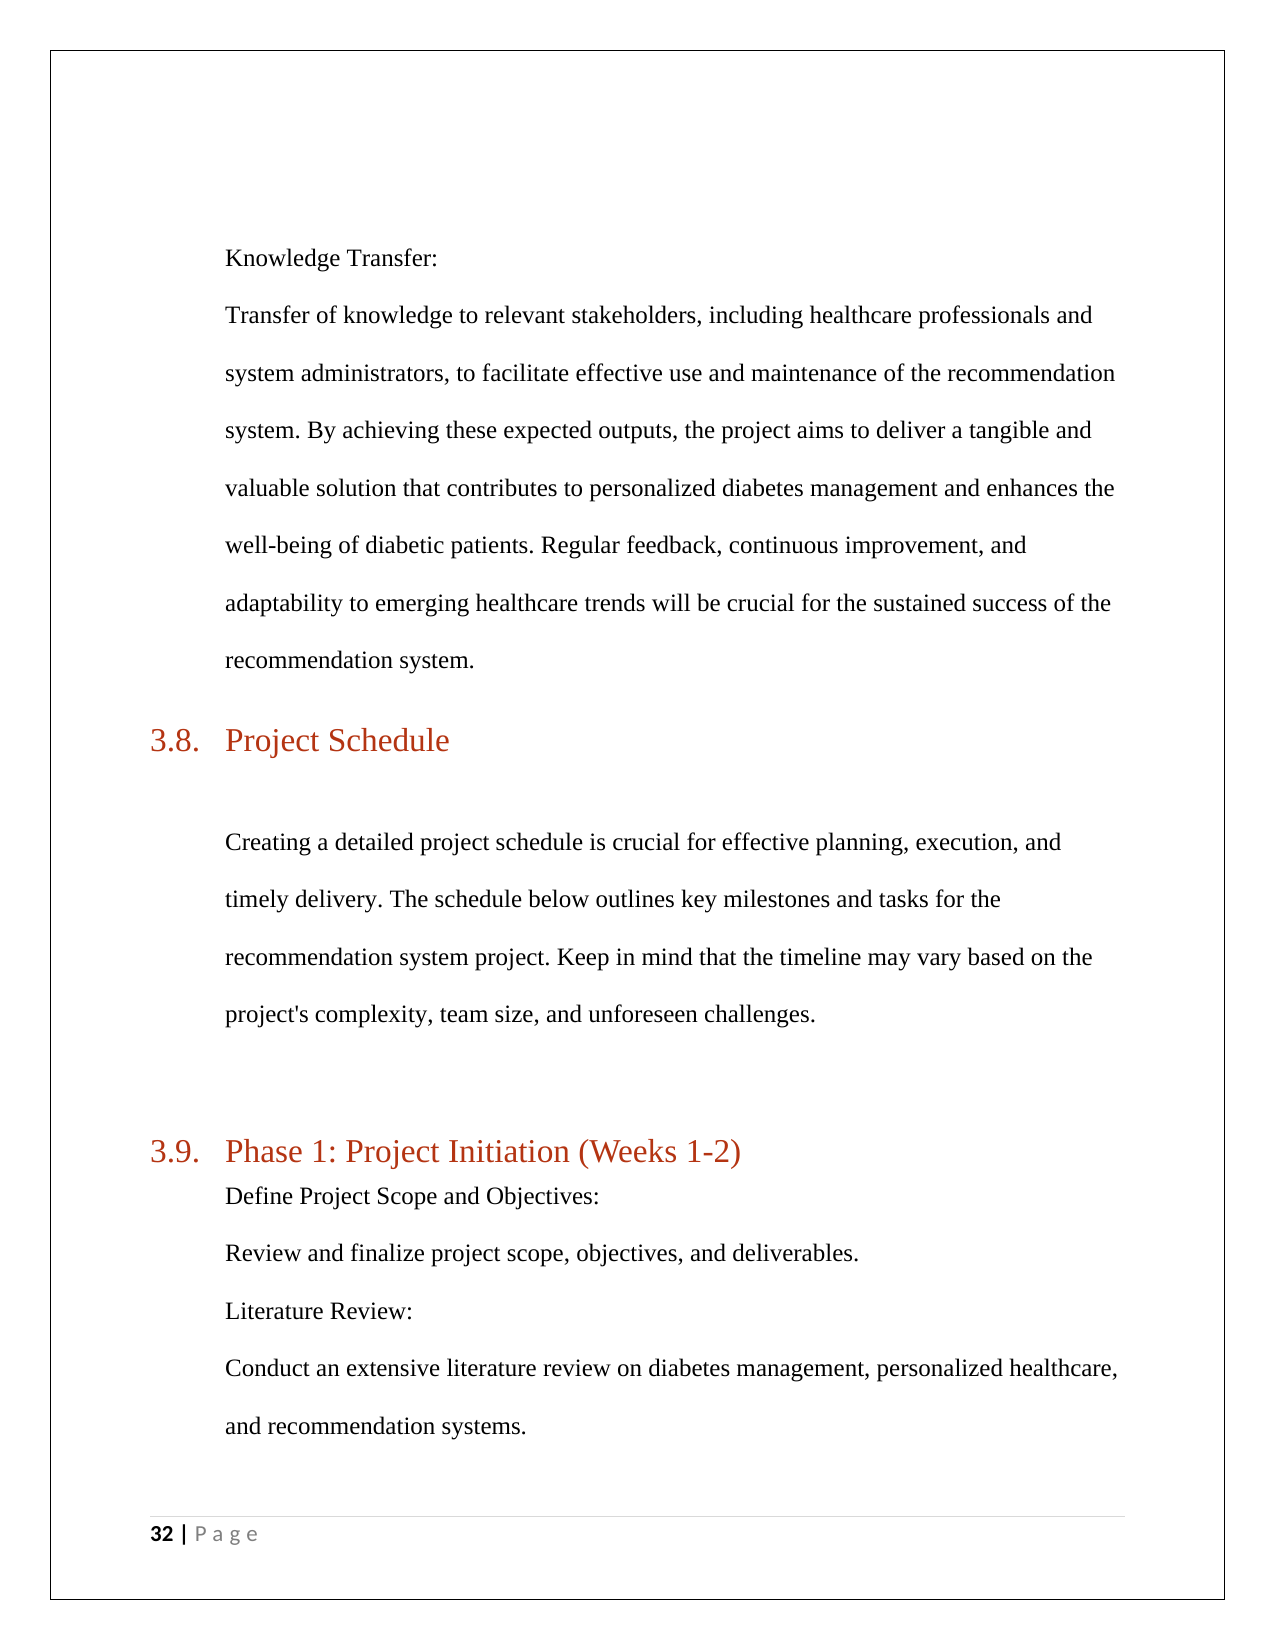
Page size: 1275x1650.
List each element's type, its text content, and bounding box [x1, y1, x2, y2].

text Creating a detailed project schedule is crucial for effective planning, execution, and timely delivery. The schedule below outlines key milestones and tasks for the recommendation system project. Keep in mind that the timeline may vary based on the project's complexity, team size, and unforeseen challenges. [225, 827, 1125, 1028]
text Define Project Scope and Objectives: [225, 1181, 1125, 1209]
text Literature Review: [225, 1296, 1125, 1324]
text Transfer of knowledge to relevant stakeholders, including healthcare professionals and system administrators, to facilitate effective use and maintenance of the recommendation system. By achieving these expected outputs, the project aims to deliver a tangible and valuable solution that contributes to personalized diabetes management and enhances the well-being of diabetic patients. Regular feedback, continuous improvement, and adaptability to emerging healthcare trends will be crucial for the sustained success of the recommendation system. [225, 301, 1125, 674]
text Knowledge Transfer: [225, 243, 1125, 272]
subtitle Project Schedule [150, 720, 1125, 758]
text Conduct an extensive literature review on diabetes management, personalized healthcare, and recommendation systems. [225, 1353, 1125, 1439]
text Review and finalize project scope, objectives, and deliverables. [225, 1238, 1125, 1267]
subtitle Phase 1: Project Initiation (Weeks 1-2) [150, 1131, 1125, 1169]
